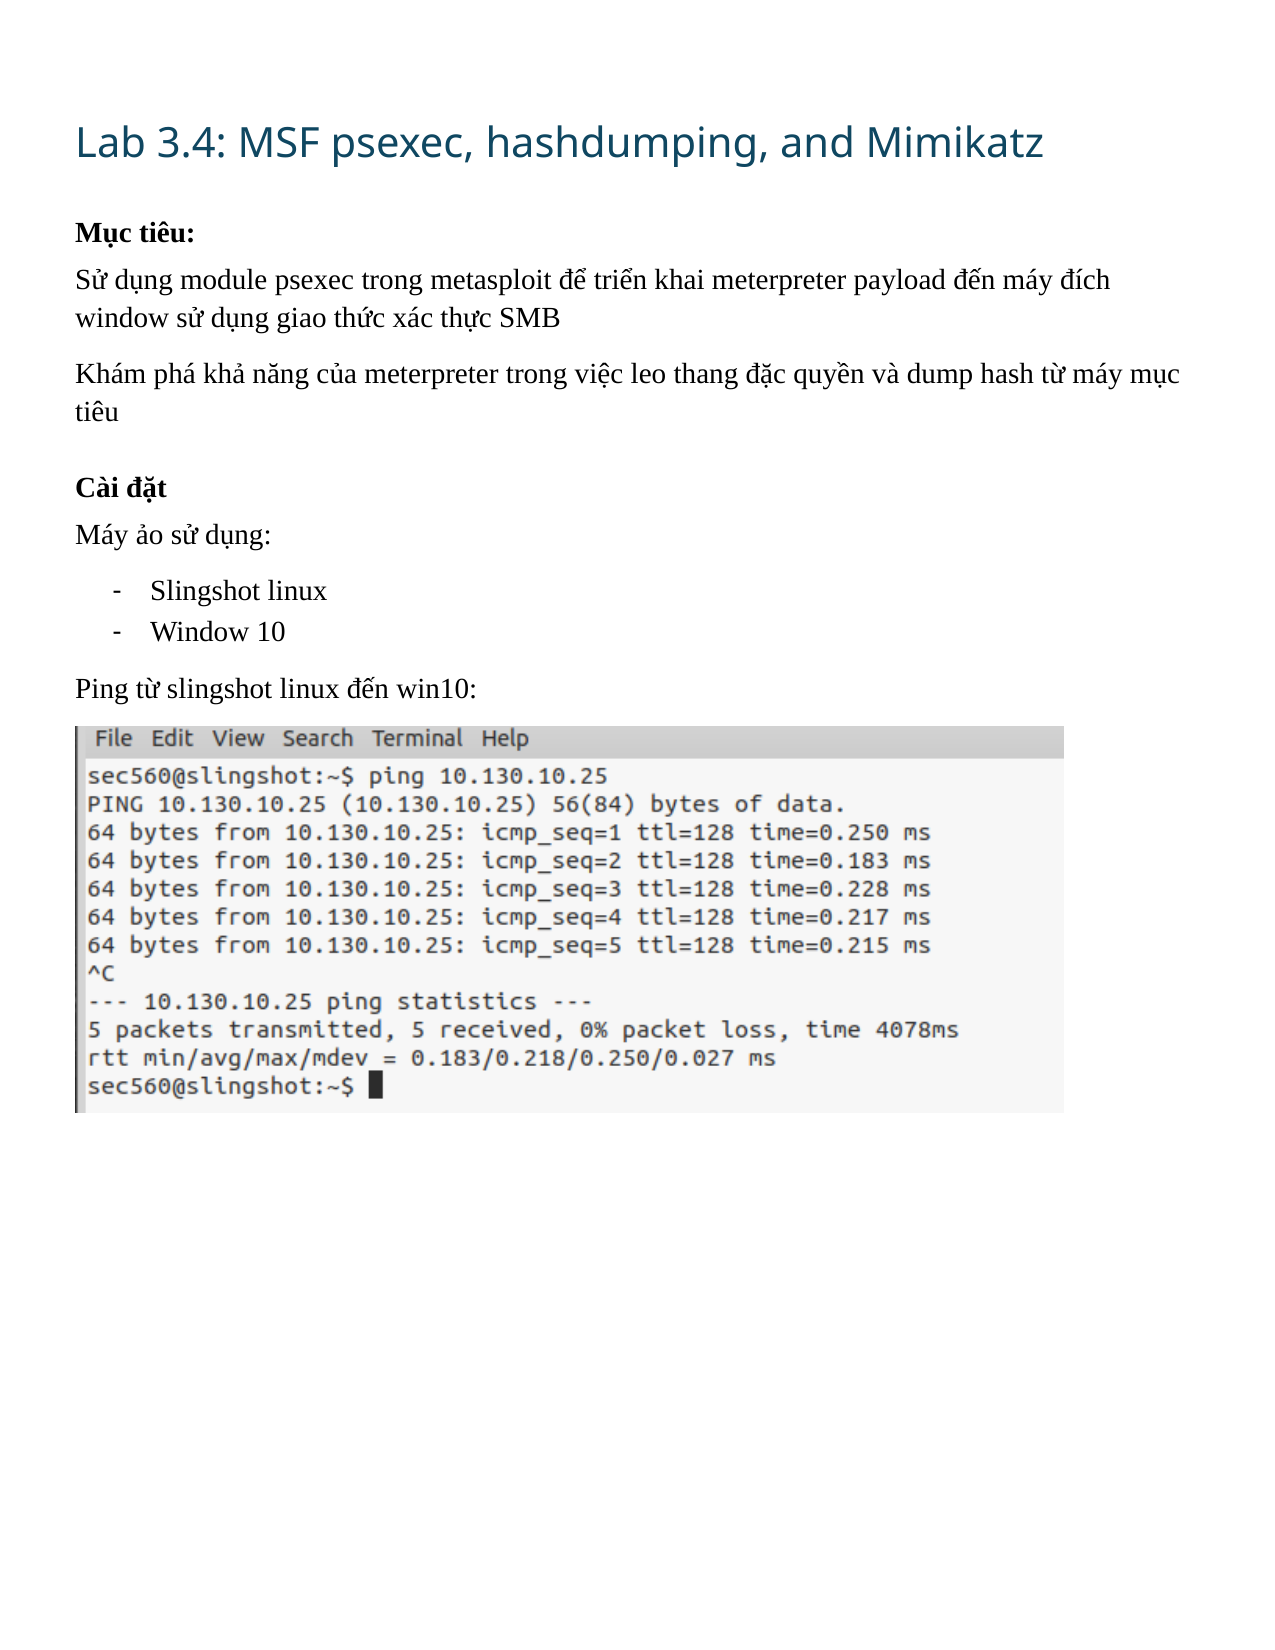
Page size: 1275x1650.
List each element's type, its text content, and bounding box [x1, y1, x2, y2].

text Máy ảo sử dụng: [75, 517, 1200, 551]
picture [75, 726, 1064, 1113]
text Sử dụng module psexec trong metasploit để triển khai meterpreter payload đến máy đích window sử dụng giao thức xác thực SMB [75, 262, 1200, 334]
text Cài đặt [75, 470, 1200, 504]
list Window 10 [112, 613, 1200, 649]
text Khám phá khả năng của meterpreter trong việc leo thang đặc quyền và dump hash từ máy mục tiêu [75, 356, 1200, 428]
list Slingshot linux [112, 572, 1200, 608]
subtitle Lab 3.4: MSF psexec, hashdumping, and Mimikatz [75, 112, 1200, 169]
text Ping từ slingshot linux đến win10: [75, 671, 1200, 704]
text Mục tiêu: [75, 215, 1200, 249]
